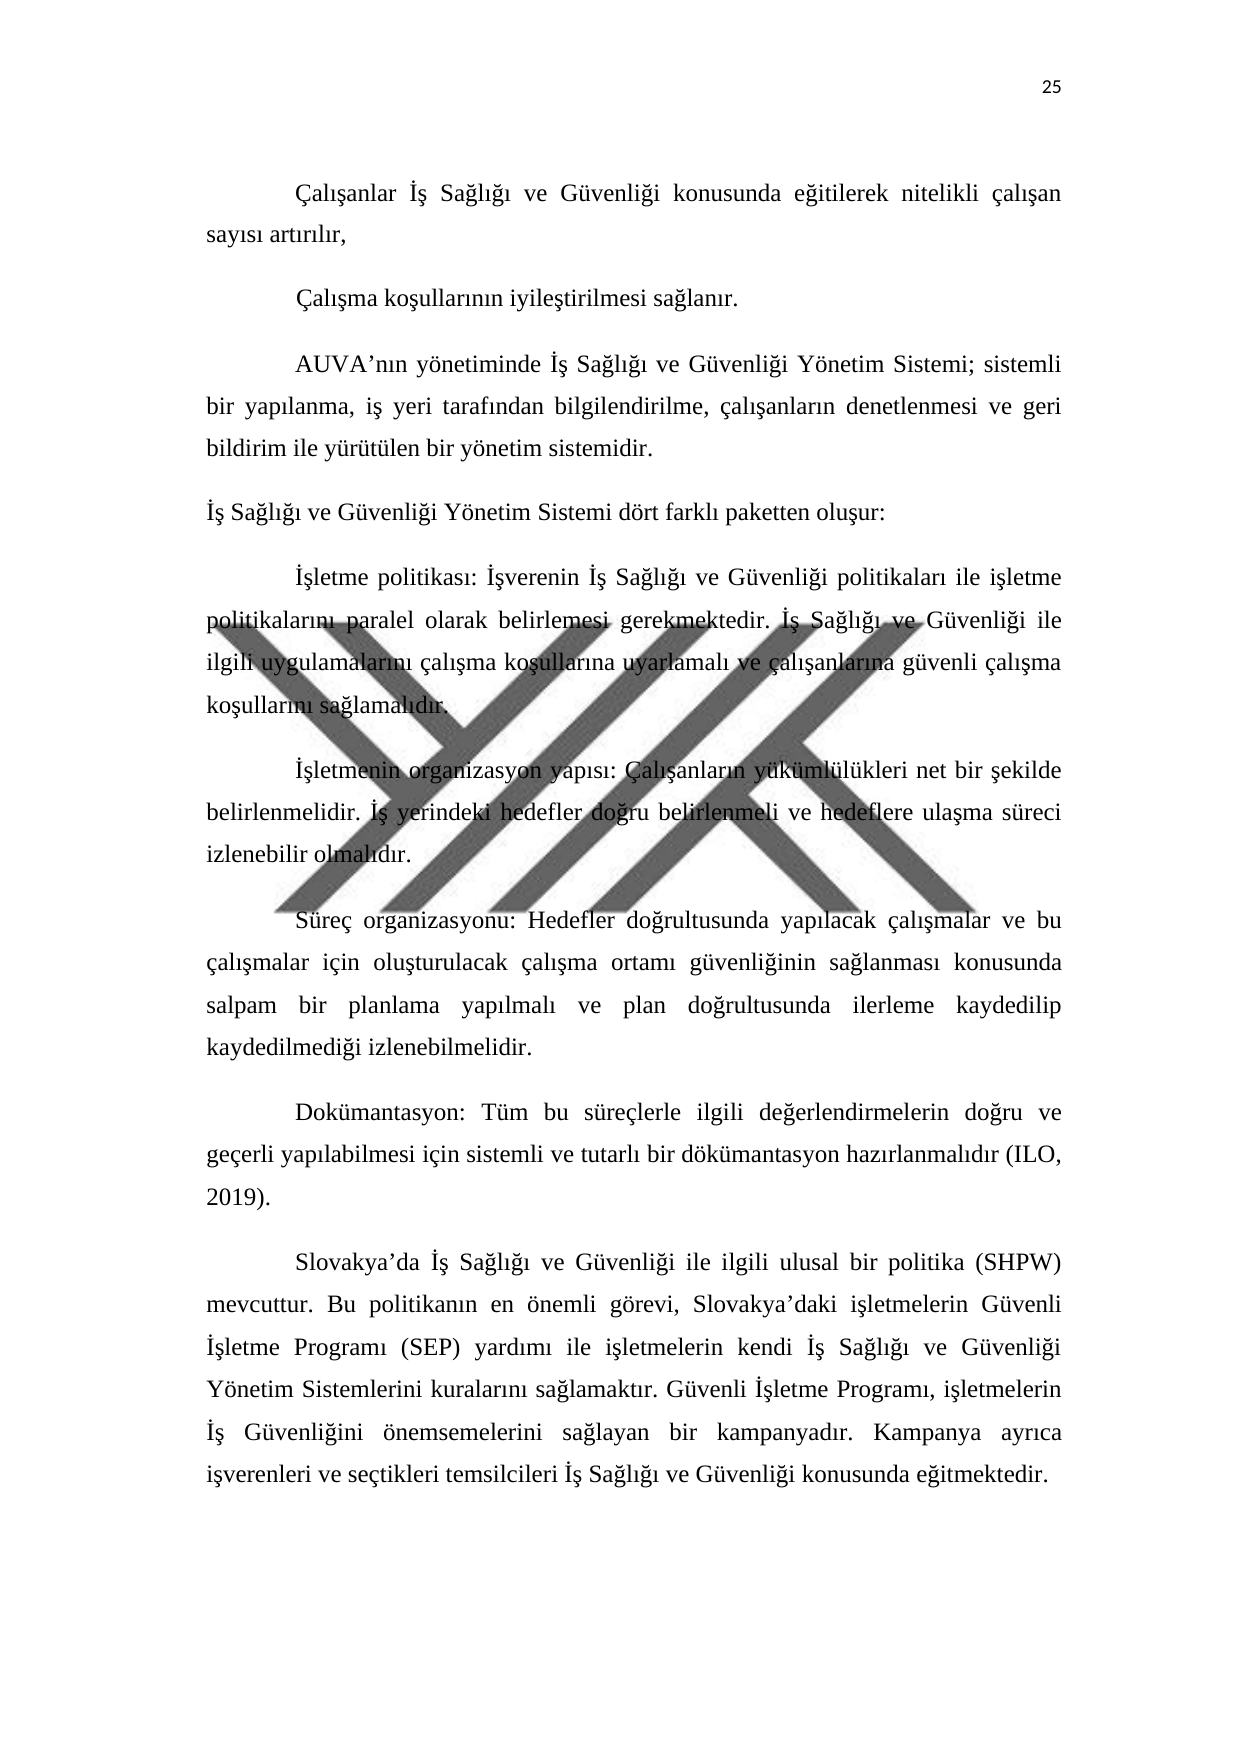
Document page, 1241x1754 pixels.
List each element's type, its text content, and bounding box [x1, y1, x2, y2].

text Slovakya’da İş Sağlığı ve Güvenliği ile ilgili ulusal bir politika (SHPW) mevcuttur. Bu politikanın en önemli görevi, Slovakya’daki işletmelerin Güvenli İşletme Programı (SEP) yardımı ile işletmelerin kendi İş Sağlığı ve Güvenliği Yönetim Sistemlerini kuralarını sağlamaktır. Güvenli İşletme Programı, işletmelerin İş Güvenliğini önemsemelerini sağlayan bir kampanyadır. Kampanya ayrıca işverenleri ve seçtikleri temsilcileri İş Sağlığı ve Güvenliği konusunda eğitmektedir. [206, 1247, 1062, 1488]
text İşletmenin organizasyon yapısı: Çalışanların yükümlülükleri net bir şekilde belirlenmelidir. İş yerindeki hedefler doğru belirlenmeli ve hedeflere ulaşma süreci izlenebilir olmalıdır. [206, 755, 1062, 868]
picture [208, 868, 980, 905]
text AUVA’nın yönetiminde İş Sağlığı ve Güvenliği Yönetim Sistemi; sistemli bir yapılanma, iş yeri tarafından bilgilendirilme, çalışanların denetlenmesi ve geri bildirim ile yürütülen bir yönetim sistemidir. [206, 349, 1062, 462]
text Dokümantasyon: Tüm bu süreçlerle ilgili değerlendirmelerin doğru ve geçerli yapılabilmesi için sistemli ve tutarlı bir dökümantasyon hazırlanmalıdır (ILO, 2019). [206, 1097, 1062, 1211]
text 25 [1042, 74, 1090, 98]
text İşletme politikası: İşverenin İş Sağlığı ve Güvenliği politikaları ile işletme politikalarını paralel olarak belirlemesi gerekmektedir. İş Sağlığı ve Güvenliği ile ilgili uygulamalarını çalışma koşullarına uyarlamalı ve çalışanlarına güvenli çalışma koşullarını sağlamalıdır. [206, 562, 1062, 718]
text Çalışanlar İş Sağlığı ve Güvenliği konusunda eğitilerek nitelikli çalışan sayısı artırılır, [206, 178, 1062, 248]
text Süreç organizasyonu: Hedefler doğrultusunda yapılacak çalışmalar ve bu çalışmalar için oluşturulacak çalışma ortamı güvenliğinin sağlanması konusunda salpam bir planlama yapılmalı ve plan doğrultusunda ilerleme kaydedilip kaydedilmediği izlenebilmelidir. [206, 905, 1062, 1061]
text Çalışma koşullarının iyileştirilmesi sağlanır. [296, 283, 1090, 312]
picture [208, 718, 980, 755]
text İş Sağlığı ve Güvenliği Yönetim Sistemi dört farklı paketten oluşur: [206, 497, 1090, 526]
